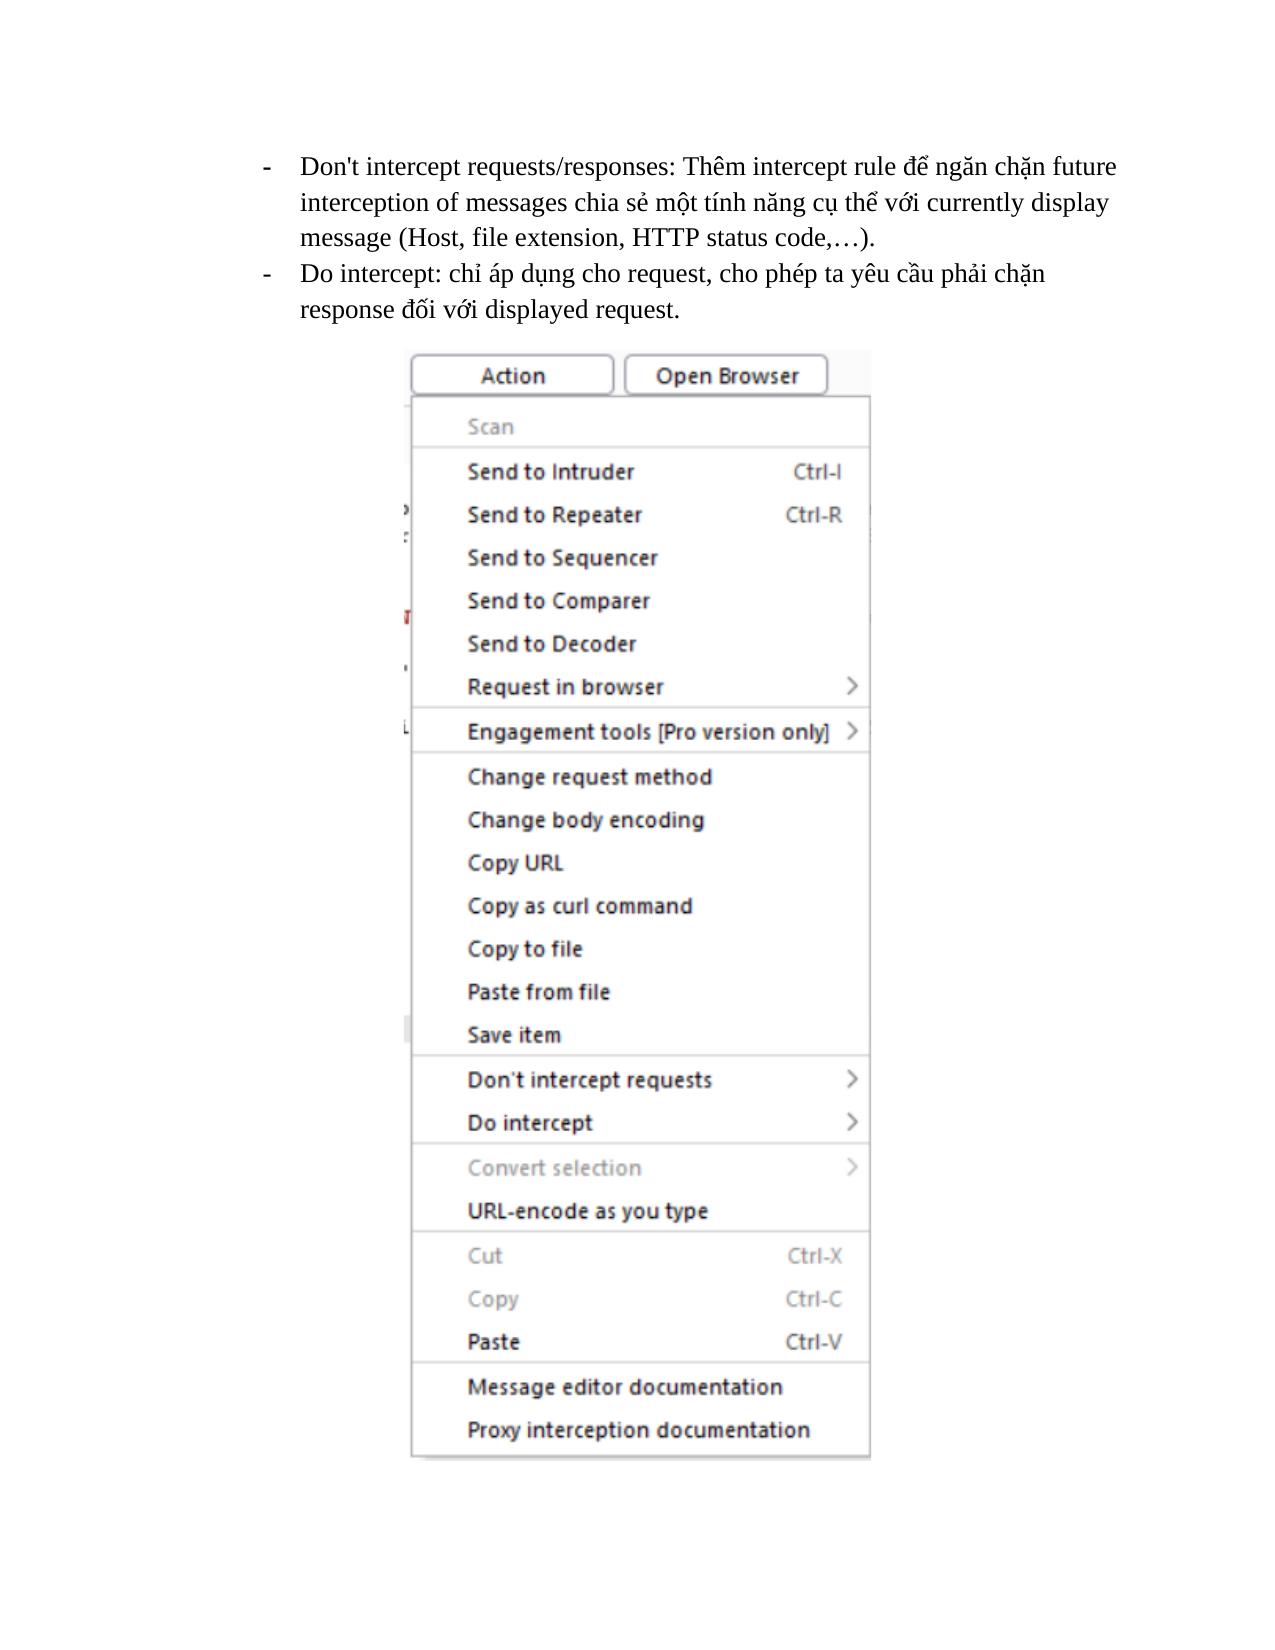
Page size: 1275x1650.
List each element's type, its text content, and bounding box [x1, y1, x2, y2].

list Do intercept: chỉ áp dụng cho request, cho phép ta yêu cầu phải chặn response đối với displayed request. [262, 257, 1125, 324]
list Don't intercept requests/responses: Thêm intercept rule để ngăn chặn future interception of messages chia sẻ một tính năng cụ thể với currently display message (Host, file extension, HTTP status code,…). [262, 150, 1125, 253]
picture [403, 349, 872, 1461]
